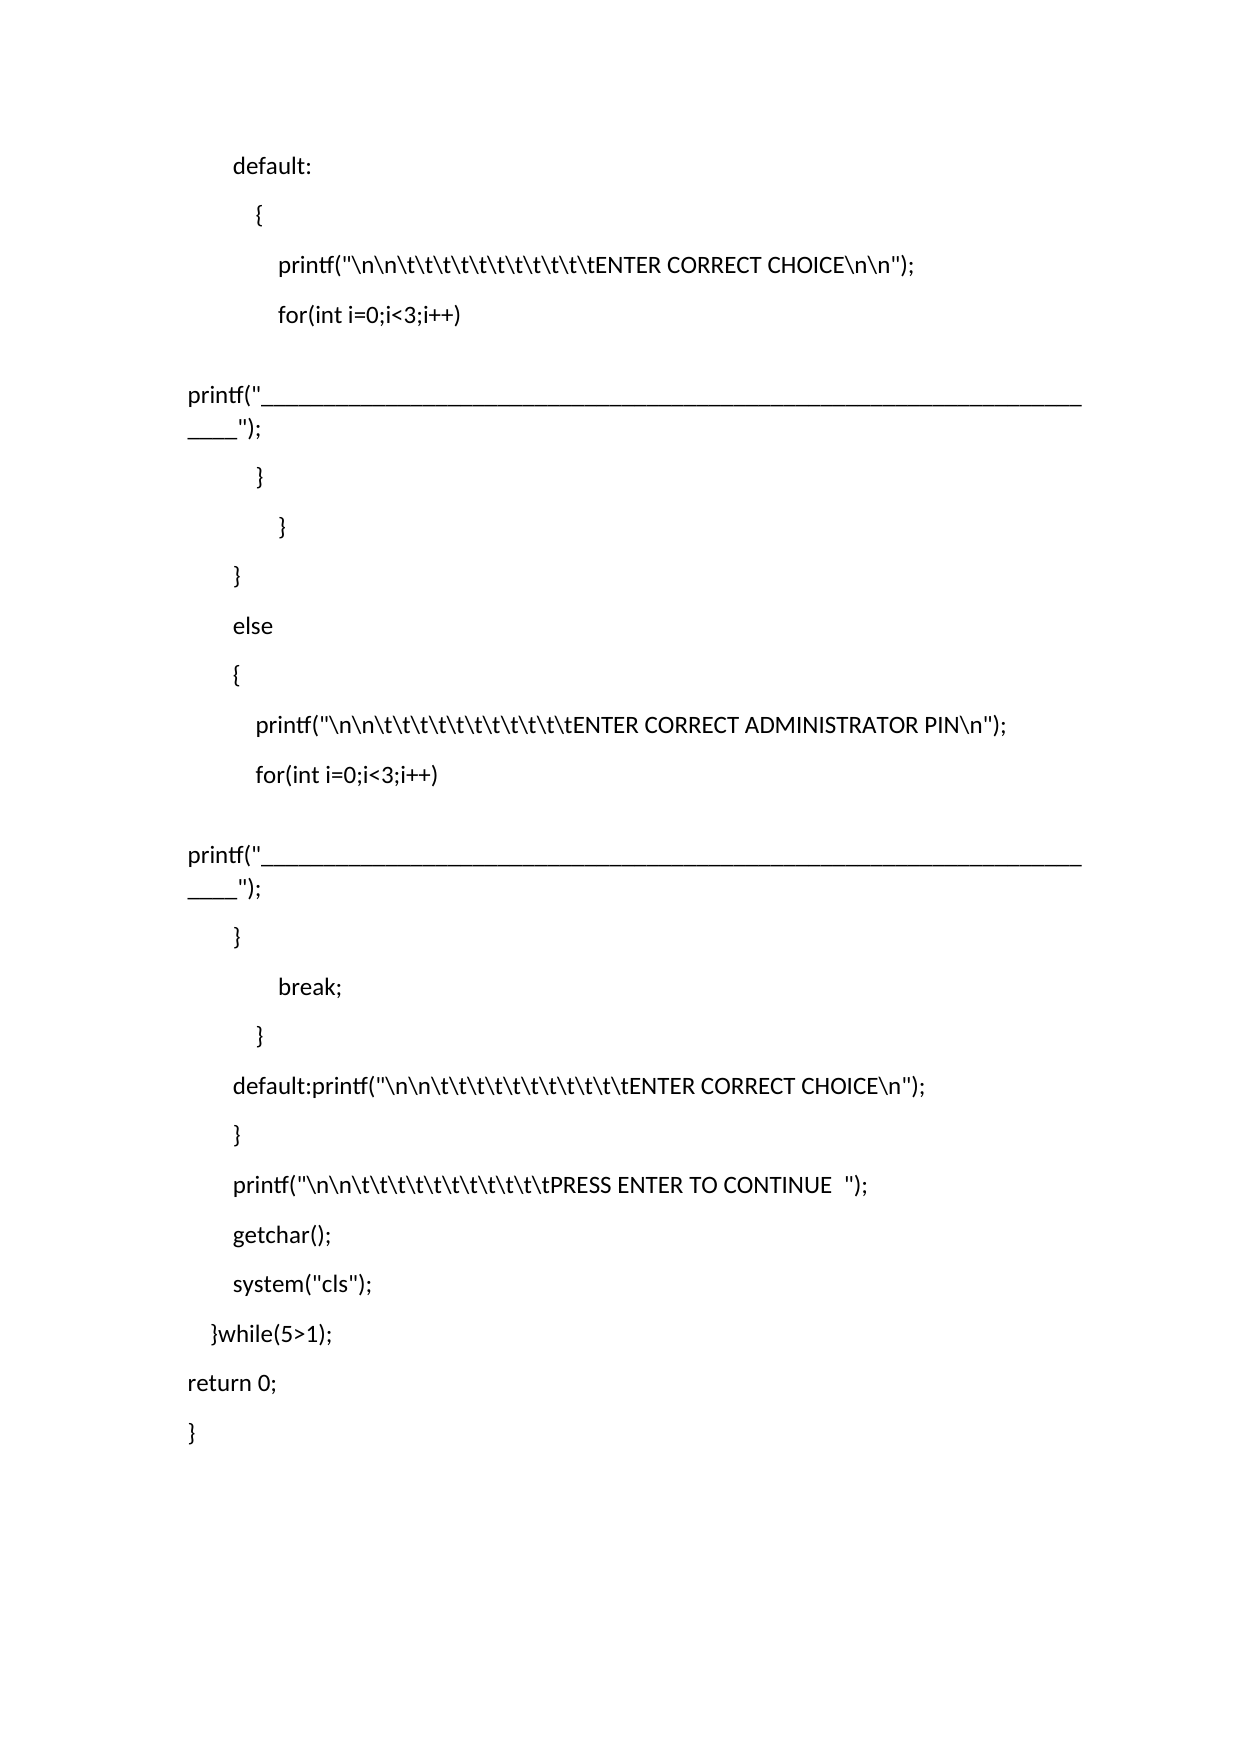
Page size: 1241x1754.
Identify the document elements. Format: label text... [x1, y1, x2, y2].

text } [187, 511, 1090, 541]
text } [187, 1417, 1090, 1448]
text for(int i=0;i<3;i++) [187, 299, 1090, 329]
text printf("\n\n\t\t\t\t\t\t\t\t\t\t\tENTER CORRECT CHOICE\n\n"); [187, 249, 1090, 280]
text } [187, 560, 1090, 591]
text printf("\n\n\t\t\t\t\t\t\t\t\t\t\tENTER CORRECT ADMINISTRATOR PIN\n"); [187, 709, 1090, 740]
text { [187, 659, 1090, 690]
text printf("______________________________________________________________________"); [187, 808, 1090, 902]
text }while(5>1); [187, 1318, 1090, 1348]
text } [187, 921, 1090, 952]
text for(int i=0;i<3;i++) [187, 759, 1090, 789]
text default: [187, 150, 1090, 181]
text getchar(); [187, 1219, 1090, 1249]
text { [187, 199, 1090, 230]
text return 0; [187, 1367, 1090, 1398]
text default:printf("\n\n\t\t\t\t\t\t\t\t\t\t\tENTER CORRECT CHOICE\n"); [187, 1070, 1090, 1101]
text } [187, 461, 1090, 492]
text else [187, 610, 1090, 641]
text } [187, 1119, 1090, 1150]
text system("cls"); [187, 1268, 1090, 1299]
text } [187, 1020, 1090, 1051]
text break; [187, 971, 1090, 1001]
text printf("______________________________________________________________________"); [187, 348, 1090, 442]
text printf("\n\n\t\t\t\t\t\t\t\t\t\t\tPRESS ENTER TO CONTINUE "); [187, 1169, 1090, 1200]
